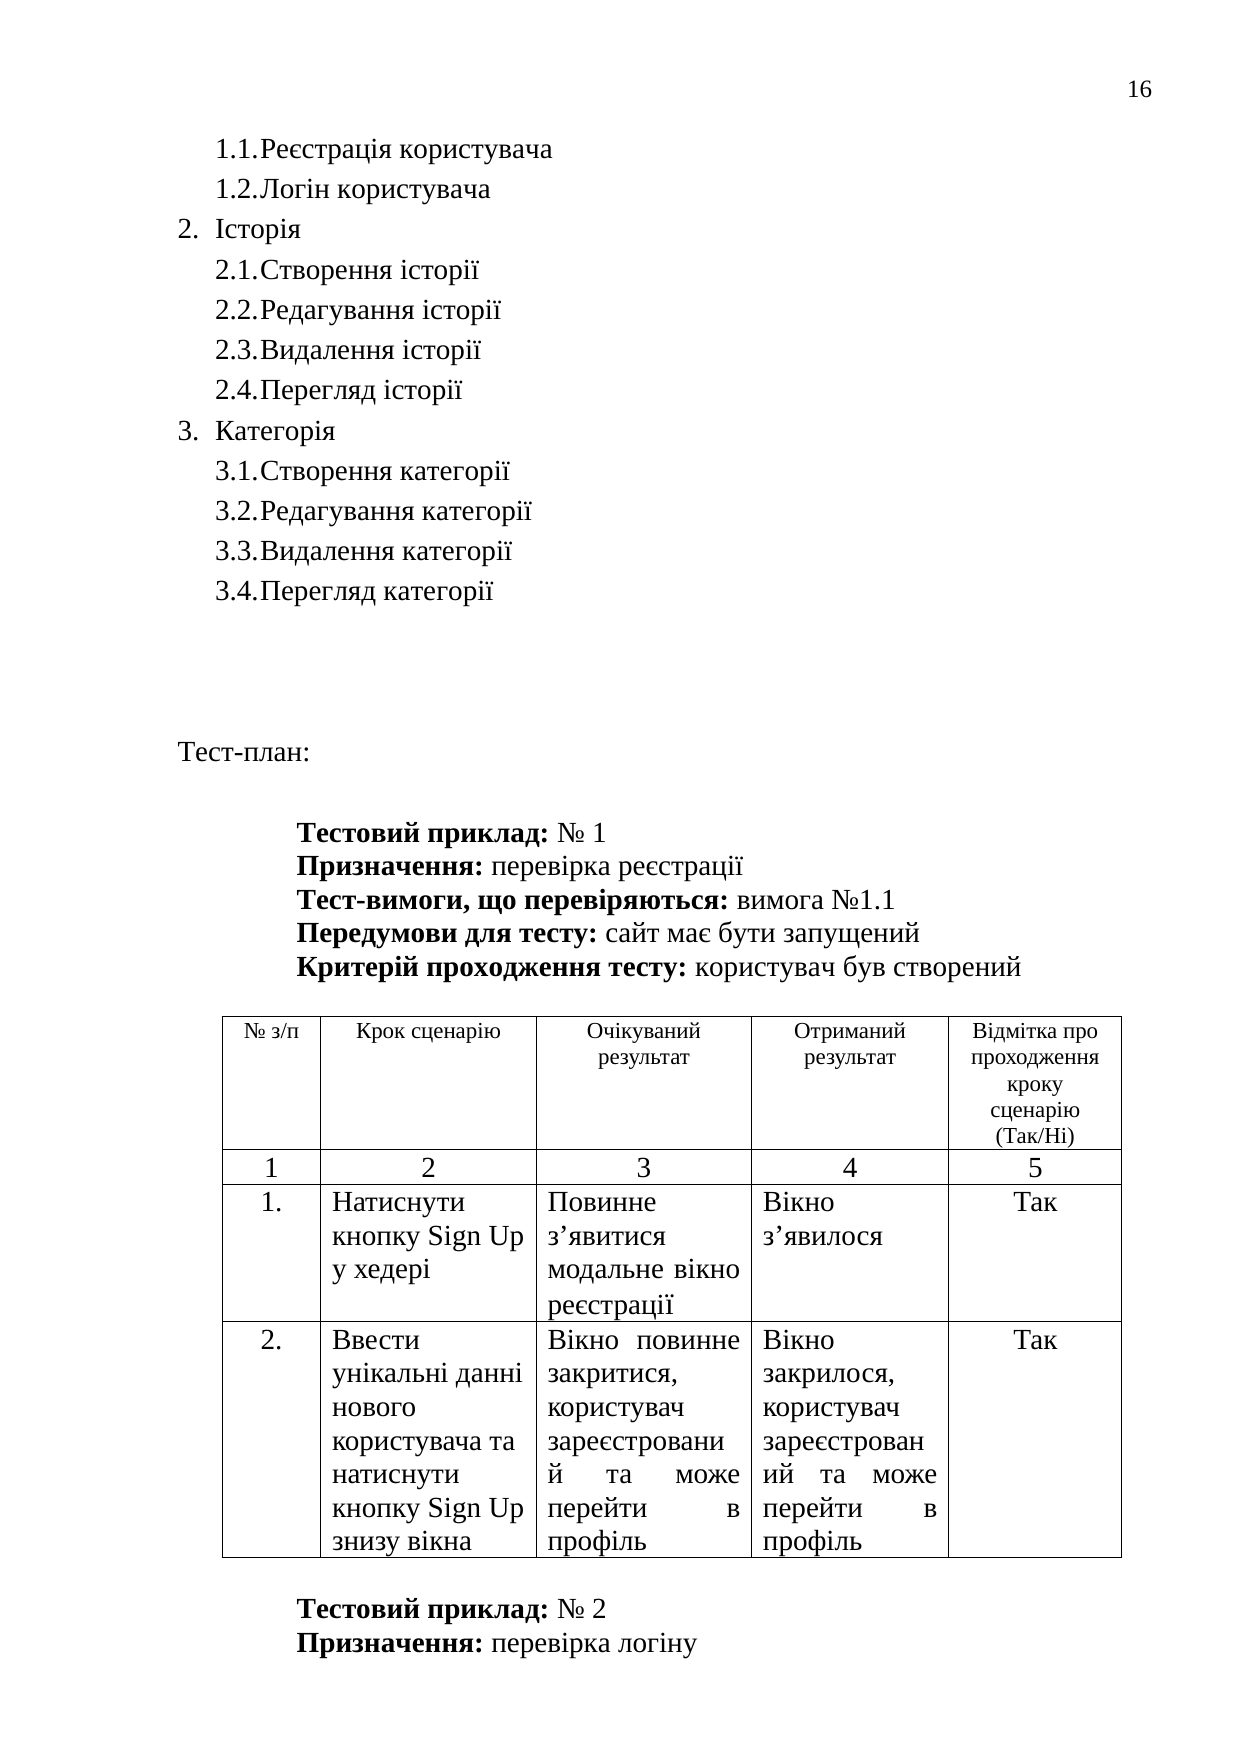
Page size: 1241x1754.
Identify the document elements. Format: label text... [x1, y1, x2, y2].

table_cell Ввести унікальні данні нового користувача та натиснути кнопку Sign Up знизу вікна [321, 1322, 536, 1557]
table_cell 2. [223, 1322, 320, 1557]
list Створення категорії [215, 453, 1152, 486]
table_header Отриманий результат [752, 1017, 948, 1149]
list Видалення історії [215, 332, 1152, 366]
list Тест-вимоги, що перевіряються: вимога №1.1 [221, 882, 1152, 915]
table_cell Так [949, 1322, 1121, 1557]
table_cell 1 [223, 1150, 320, 1183]
table_cell Повинне з’явитися модальне вікно реєстрації [537, 1185, 751, 1321]
list Критерій проходження тесту: користувач був створений [221, 949, 1152, 982]
list Передумови для тесту: сайт має бути запущений [221, 915, 1152, 949]
table_header Відмітка про проходження кроку сценарію (Так/Ні) [949, 1017, 1121, 1149]
table_cell 4 [752, 1150, 948, 1183]
list Перегляд категорії [215, 573, 1152, 607]
table_cell Вікно повинне закритися, користувач зареєстрований та може перейти в профіль [537, 1322, 751, 1557]
list Перегляд історії [215, 372, 1152, 406]
text Тест-план: [177, 734, 1152, 768]
table_cell Натиснути кнопку Sign Up у хедері [321, 1185, 536, 1321]
list Тестовий приклад: № 2 [221, 1591, 1152, 1625]
list Редагування категорії [215, 493, 1152, 527]
table_header № з/п [223, 1017, 320, 1149]
table_cell Вікно з’явилося [752, 1185, 948, 1321]
table_header Очікуваний результат [537, 1017, 751, 1149]
list Призначення: перевірка реєстрації [221, 848, 1152, 882]
table_cell 1. [223, 1185, 320, 1321]
table_header Крок сценарію [321, 1017, 536, 1149]
list Логін користувача [215, 171, 1152, 205]
list Видалення категорії [215, 533, 1152, 567]
table_cell 5 [949, 1150, 1121, 1183]
table_cell Так [949, 1185, 1121, 1321]
table_cell 2 [321, 1150, 536, 1183]
list Призначення: перевірка логіну [221, 1625, 1152, 1658]
list Редагування історії [215, 292, 1152, 326]
list Створення історії [215, 252, 1152, 285]
list Тестовий приклад: № 1 [221, 815, 1152, 848]
table_cell Вікно закрилося, користувач зареєстрований та може перейти в профіль [752, 1322, 948, 1557]
table_cell 3 [537, 1150, 751, 1183]
list Реєстрація користувача [215, 131, 1152, 165]
list Категорія [177, 413, 1152, 446]
list Історія [177, 212, 1152, 245]
